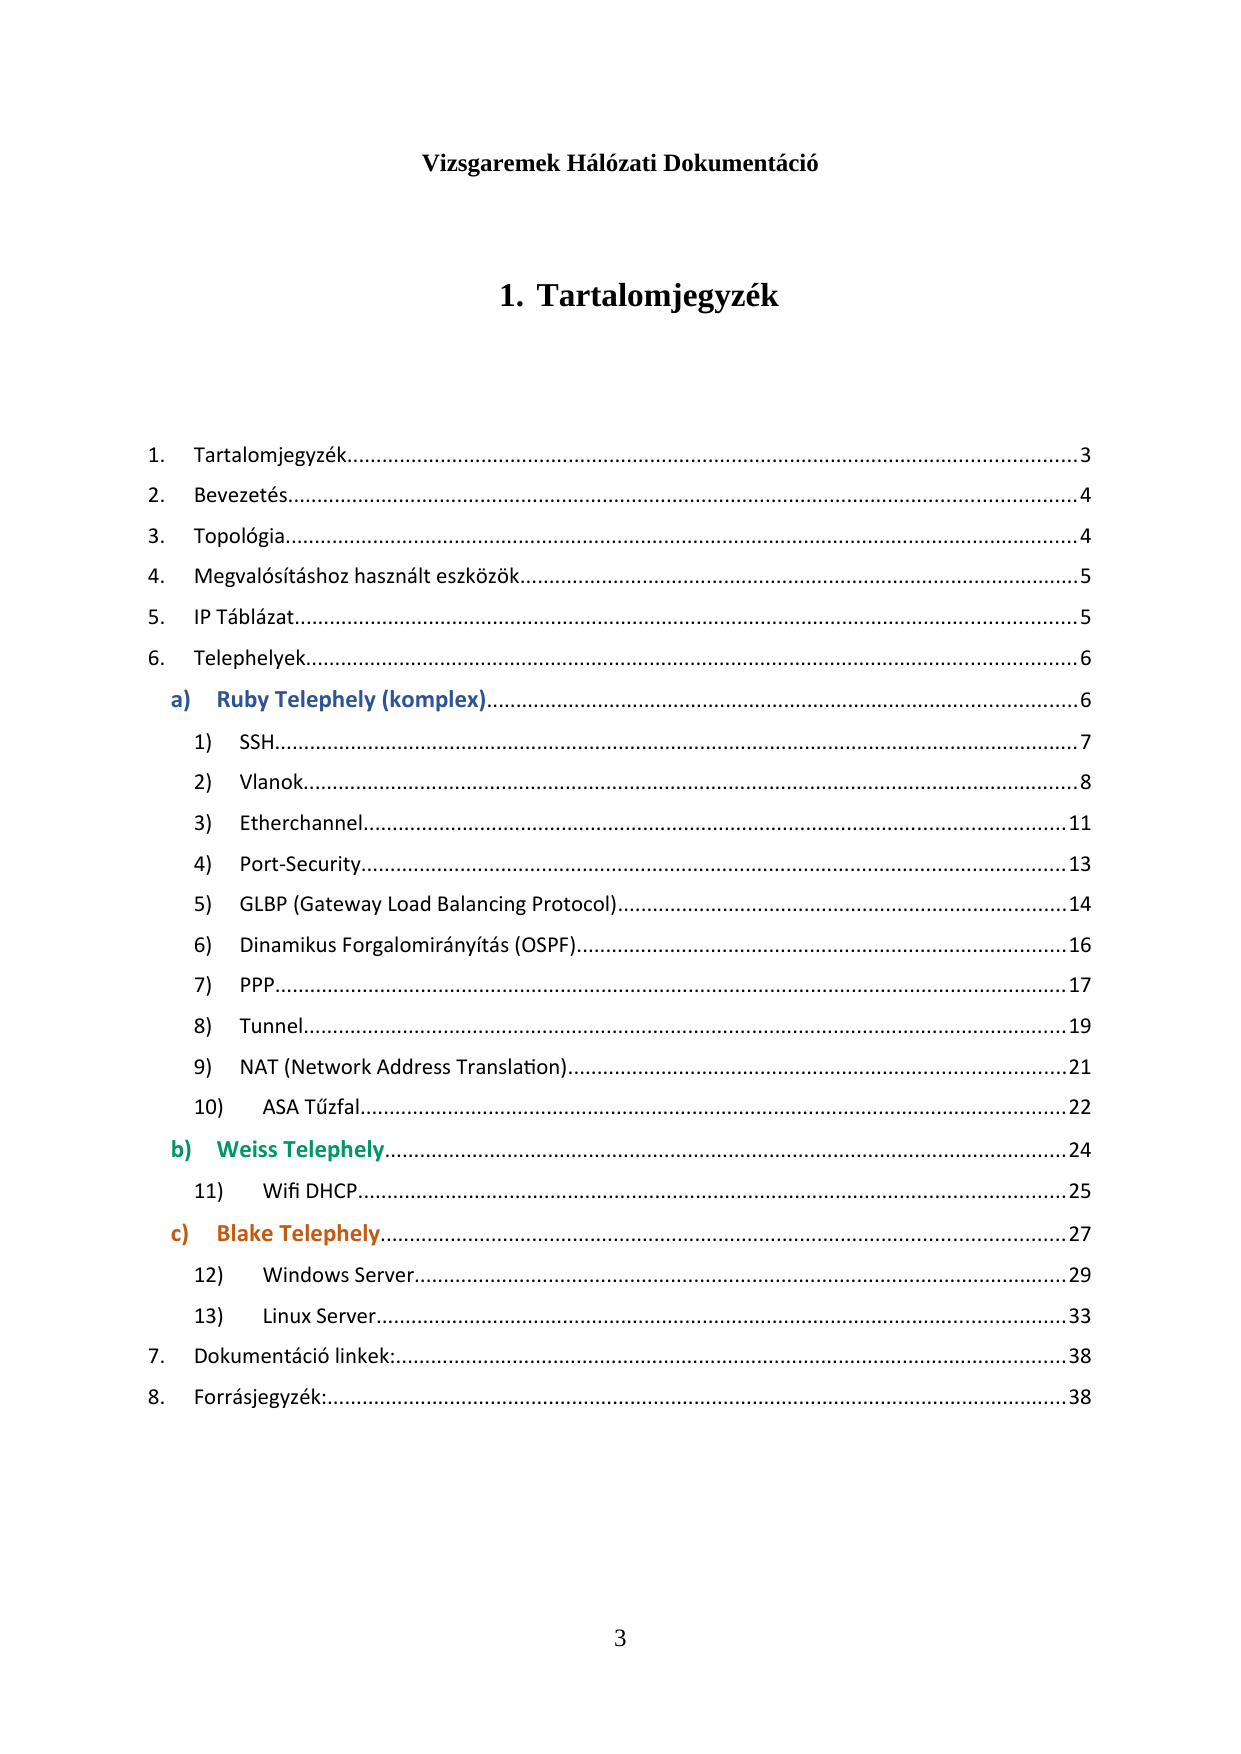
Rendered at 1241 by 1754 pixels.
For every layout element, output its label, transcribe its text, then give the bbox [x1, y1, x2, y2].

subtitle Tartalomjegyzék [185, 276, 1093, 314]
text Vizsgaremek Hálózati Dokumentáció [148, 148, 1093, 176]
